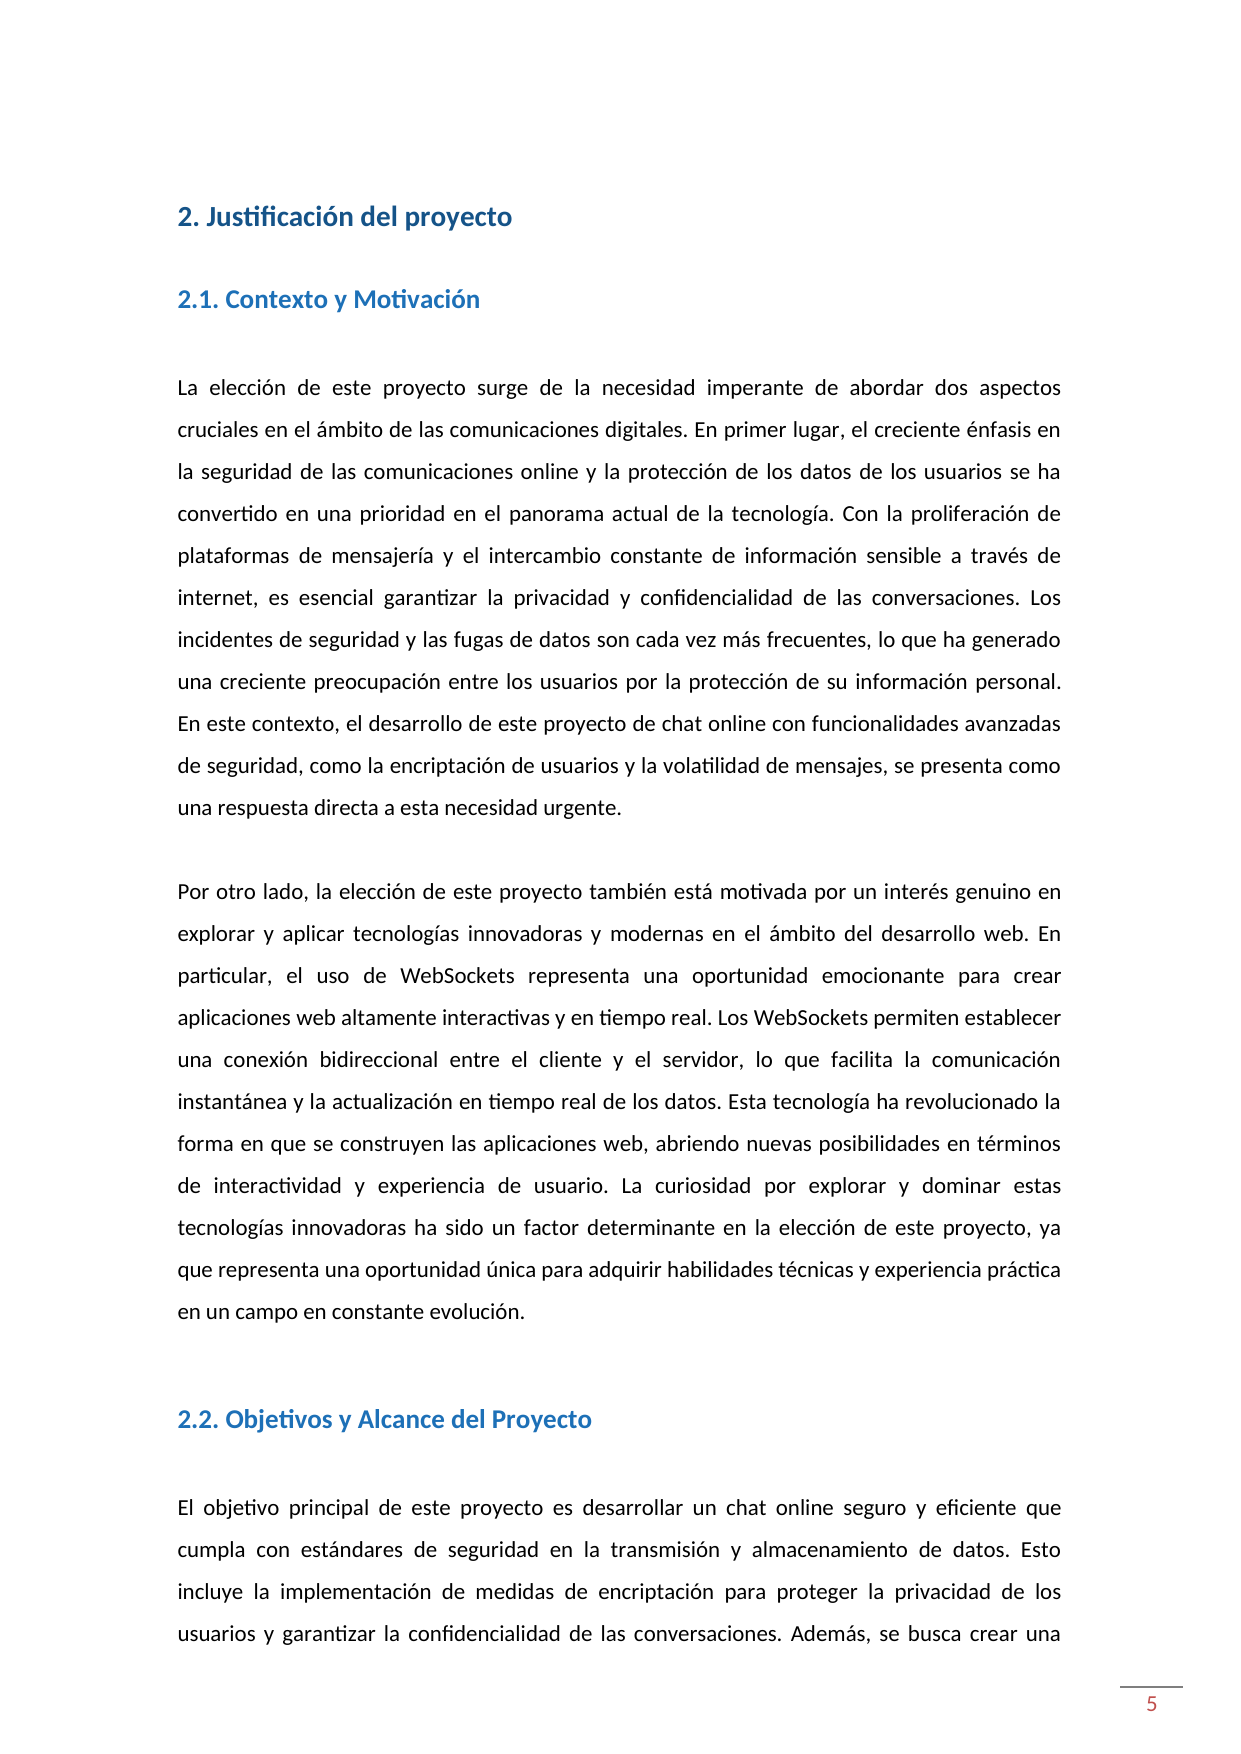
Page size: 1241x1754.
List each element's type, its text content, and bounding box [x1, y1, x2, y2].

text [177, 1493, 1063, 1647]
subtitle 2. Justificación del proyecto [177, 198, 1063, 233]
subtitle 2.1. Contexto y Motivación [177, 282, 1063, 315]
subtitle 2.2. Objetivos y Alcance del Proyecto [177, 1402, 1063, 1435]
text Por otro lado, la elección de este proyecto también está motivada por un interés genuino en explorar y aplicar tecnologías innovadoras y modernas en el ámbito del desarrollo web. En particular, el uso de WebSockets representa una oportunidad emocionante para crear aplicaciones web altamente interactivas y en tiempo real. Los WebSockets permiten establecer una conexión bidireccional entre el cliente y el servidor, lo que facilita la comunicación instantánea y la actualización en tiempo real de los datos. Esta tecnología ha revolucionado la forma en que se construyen las aplicaciones web, abriendo nuevas posibilidades en términos de interactividad y experiencia de usuario. La curiosidad por explorar y dominar estas tecnologías innovadoras ha sido un factor determinante en la elección de este proyecto, ya que representa una oportunidad única para adquirir habilidades técnicas y experiencia práctica en un campo en constante evolución. [177, 877, 1063, 1325]
text La elección de este proyecto surge de la necesidad imperante de abordar dos aspectos cruciales en el ámbito de las comunicaciones digitales. En primer lugar, el creciente énfasis en la seguridad de las comunicaciones online y la protección de los datos de los usuarios se ha convertido en una prioridad en el panorama actual de la tecnología. Con la proliferación de plataformas de mensajería y el intercambio constante de información sensible a través de internet, es esencial garantizar la privacidad y confidencialidad de las conversaciones. Los incidentes de seguridad y las fugas de datos son cada vez más frecuentes, lo que ha generado una creciente preocupación entre los usuarios por la protección de su información personal. En este contexto, el desarrollo de este proyecto de chat online con funcionalidades avanzadas de seguridad, como la encriptación de usuarios y la volatilidad de mensajes, se presenta como una respuesta directa a esta necesidad urgente. [177, 373, 1063, 821]
